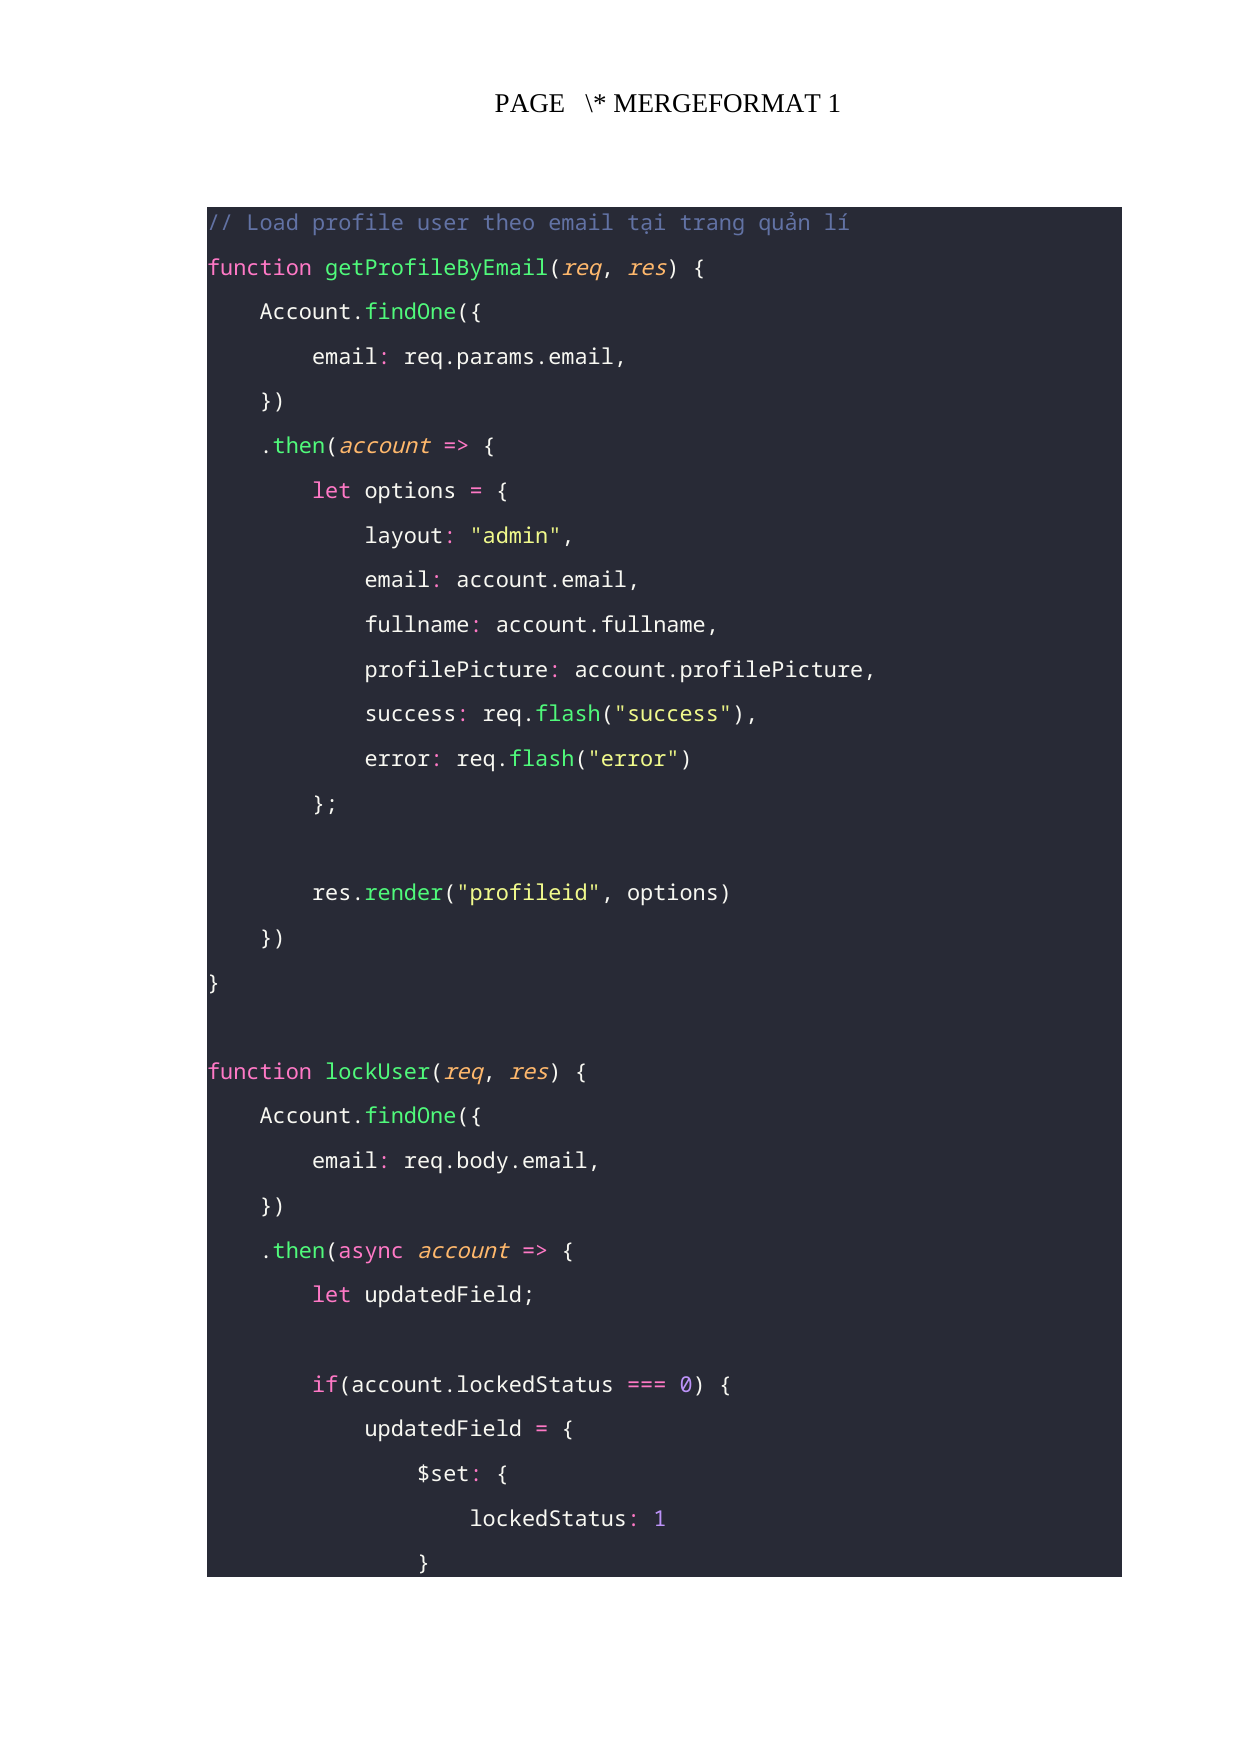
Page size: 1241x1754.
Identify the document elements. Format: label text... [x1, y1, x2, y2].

text Account.findOne({ [207, 1101, 1122, 1130]
text layout: "admin", [207, 519, 1122, 549]
text error: req.flash("error") [207, 743, 1122, 773]
text }; [207, 788, 1122, 817]
text let updatedField; [207, 1279, 1122, 1309]
text $set: { [207, 1458, 1122, 1488]
text function getProfileByEmail(req, res) { [207, 251, 1122, 281]
text profilePicture: account.profilePicture, [207, 654, 1122, 683]
text res.render("profileid", options) [207, 877, 1122, 907]
text .then(async account => { [207, 1234, 1122, 1264]
text lockedStatus: 1 [207, 1503, 1122, 1532]
text }) [207, 922, 1122, 952]
text }) [207, 386, 1122, 415]
text updatedField = { [207, 1413, 1122, 1443]
text success: req.flash("success"), [207, 698, 1122, 728]
text } [207, 966, 1122, 996]
text email: req.params.email, [207, 341, 1122, 371]
text Account.findOne({ [207, 296, 1122, 326]
text let options = { [207, 475, 1122, 505]
text email: account.email, [207, 564, 1122, 594]
text fullname: account.fullname, [207, 609, 1122, 639]
text if(account.lockedStatus === 0) { [207, 1369, 1122, 1398]
text } [207, 1547, 1122, 1577]
text email: req.body.email, [207, 1145, 1122, 1175]
text // Load profile user theo email tại trang quản lí [207, 207, 1122, 237]
text .then(account => { [207, 430, 1122, 460]
text }) [207, 1190, 1122, 1220]
text function lockUser(req, res) { [207, 1056, 1122, 1086]
